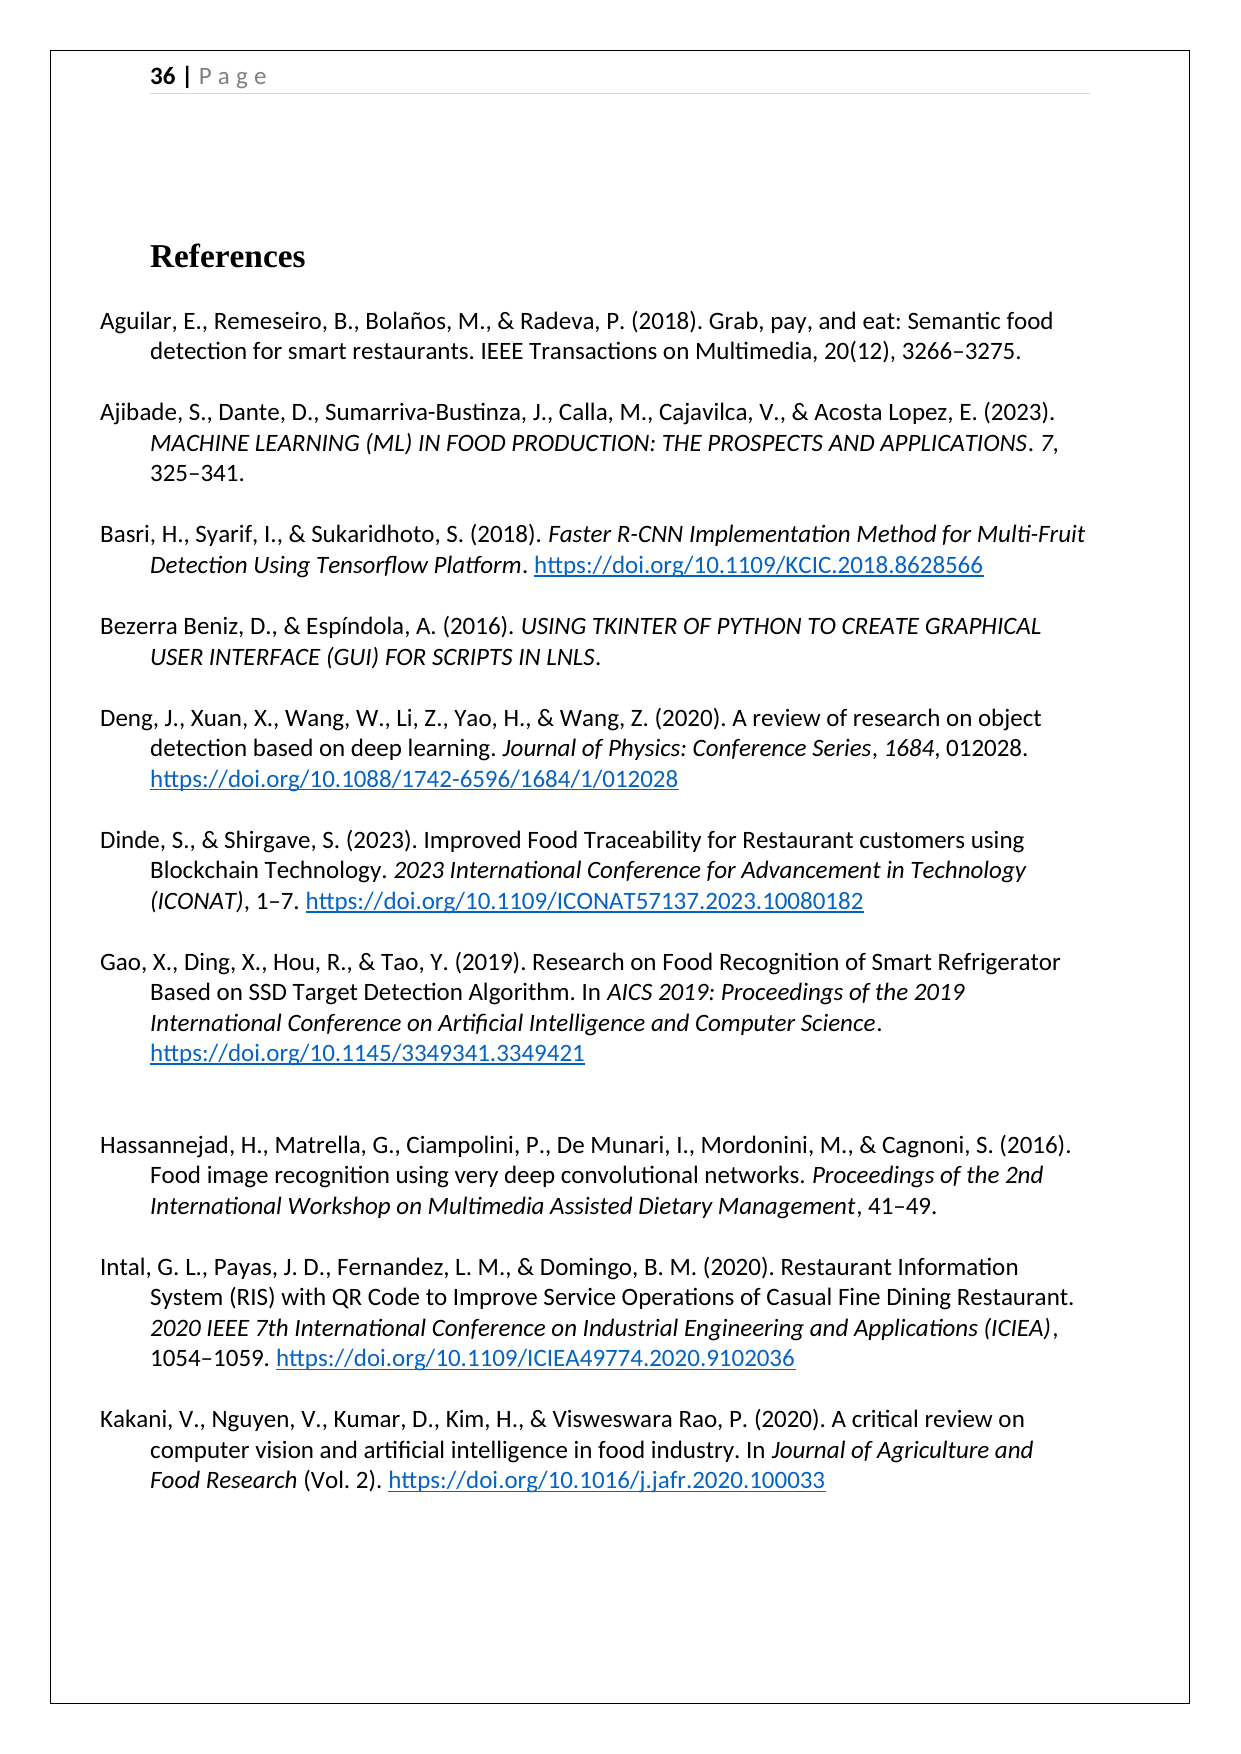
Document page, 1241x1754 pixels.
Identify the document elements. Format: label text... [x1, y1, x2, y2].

subtitle References [150, 236, 1090, 274]
